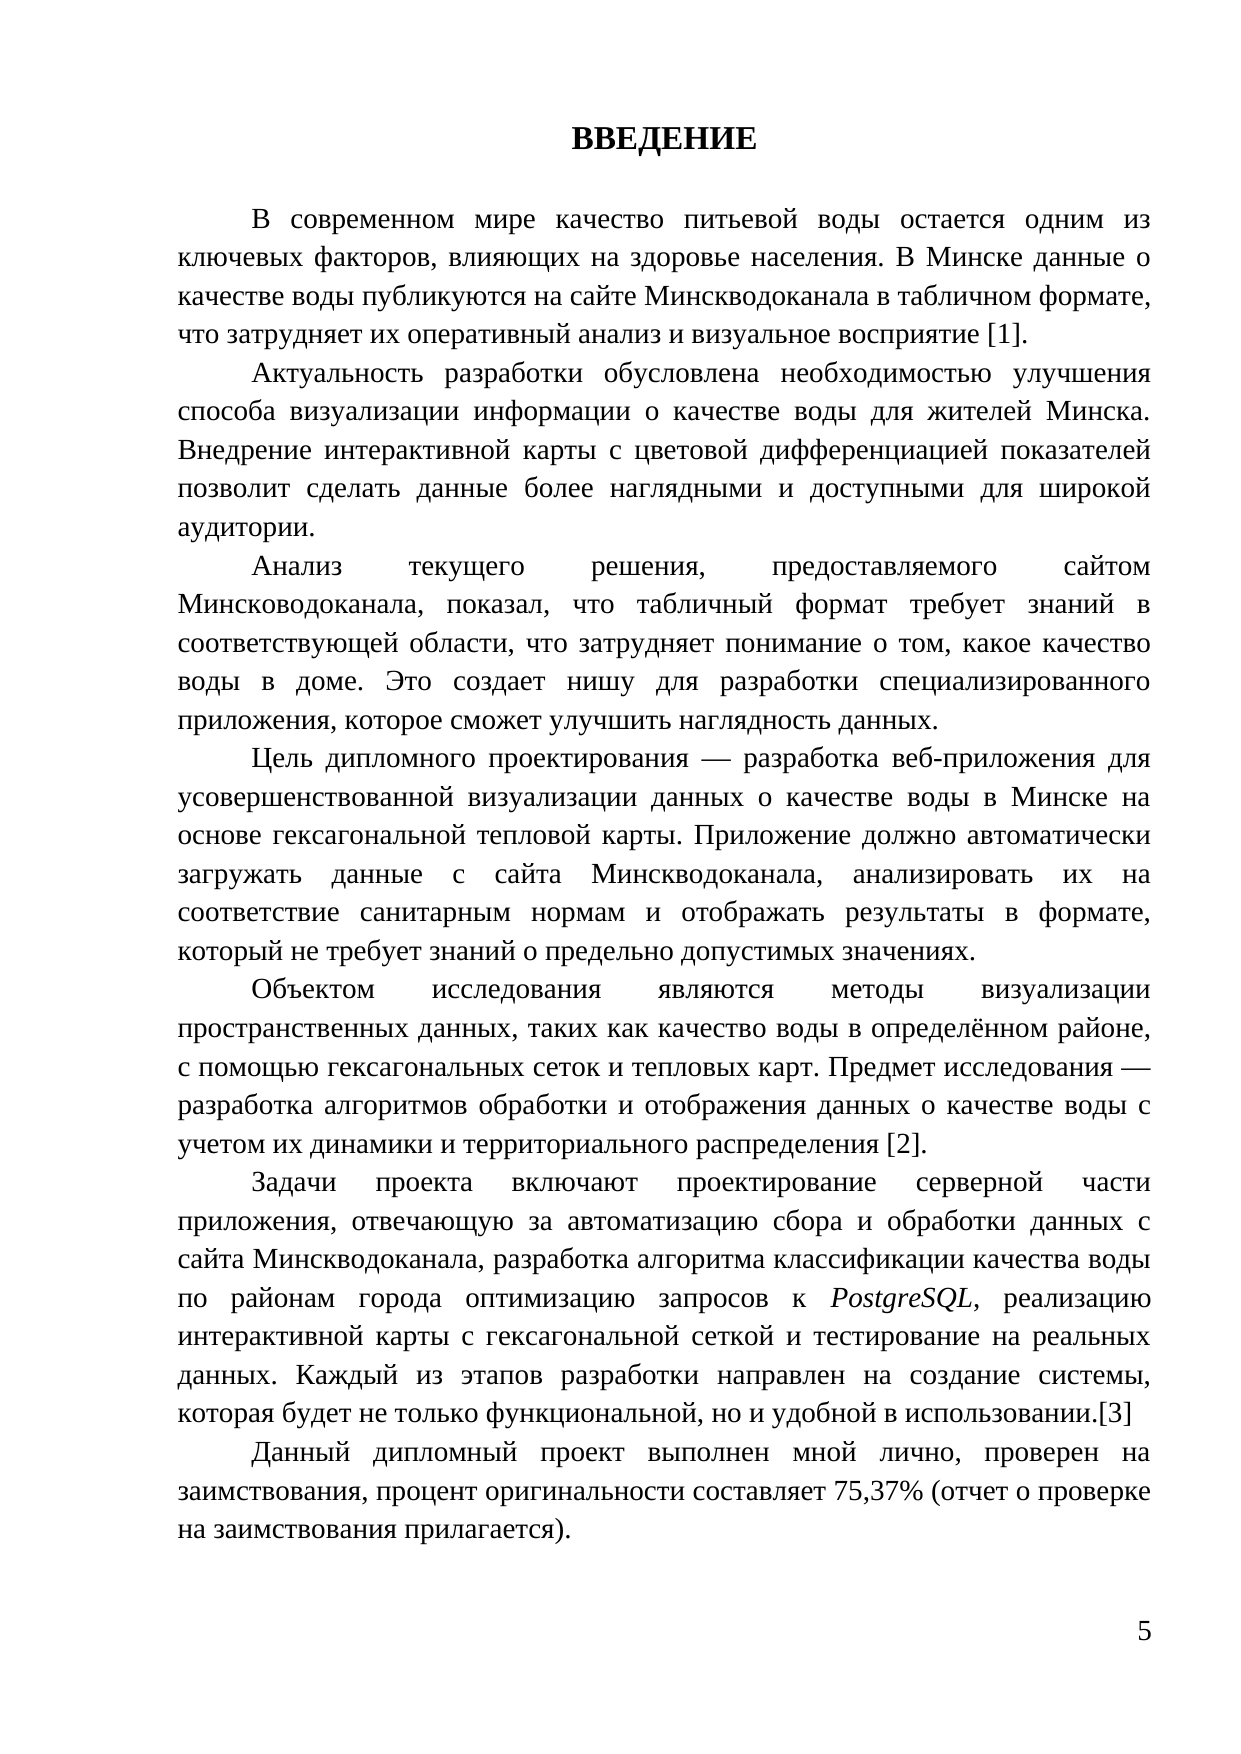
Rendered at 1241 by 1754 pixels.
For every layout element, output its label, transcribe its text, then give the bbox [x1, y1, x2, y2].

text Анализ текущего решения, предоставляемого сайтом Минсководоканала, показал, что табличный формат требует знаний в соответствующей области, что затрудняет понимание о том, какое качество воды в доме. Это создает нишу для разработки специализированного приложения, которое сможет улучшить наглядность данных. [177, 548, 1152, 735]
text Объектом исследования являются методы визуализации пространственных данных, таких как качество воды в определённом районе, с помощью гексагональных сеток и тепловых карт. Предмет исследования — разработка алгоритмов обработки и отображения данных о качестве воды с учетом их динамики и территориального распределения [2]. [177, 972, 1152, 1159]
text В современном мире качество питьевой воды остается одним из ключевых факторов, влияющих на здоровье населения. В Минске данные о качестве воды публикуются на сайте Минскводоканала в табличном формате, что затрудняет их оперативный анализ и визуальное восприятие [1]. [177, 201, 1152, 350]
text Актуальность разработки обусловлена необходимостью улучшения способа визуализации информации о качестве воды для жителей Минска. Внедрение интерактивной карты с цветовой дифференциацией показателей позволит сделать данные более наглядными и доступными для широкой аудитории. [177, 355, 1152, 543]
text Цель дипломного проектирования — разработка веб-приложения для усовершенствованной визуализации данных о качестве воды в Минске на основе гексагональной тепловой карты. Приложение должно автоматически загружать данные с сайта Минскводоканала, анализировать их на соответствие санитарным нормам и отображать результаты в формате, который не требует знаний о предельно допустимых значениях. [177, 740, 1152, 967]
subtitle ВВЕДЕНИЕ [177, 118, 1152, 156]
text Задачи проекта включают проектирование серверной части приложения, отвечающую за автоматизацию сбора и обработки данных с сайта Минскводоканала, разработка алгоритма классификации качества воды по районам города оптимизацию запросов к PostgreSQL, реализацию интерактивной карты с гексагональной сеткой и тестирование на реальных данных. Каждый из этапов разработки направлен на создание системы, которая будет не только функциональной, но и удобной в использовании.[3] [177, 1164, 1152, 1429]
text Данный дипломный проект выполнен мной лично, проверен на заимствования, процент оригинальности составляет 75,37% (отчет о проверке на заимствования прилагается). [177, 1434, 1152, 1545]
